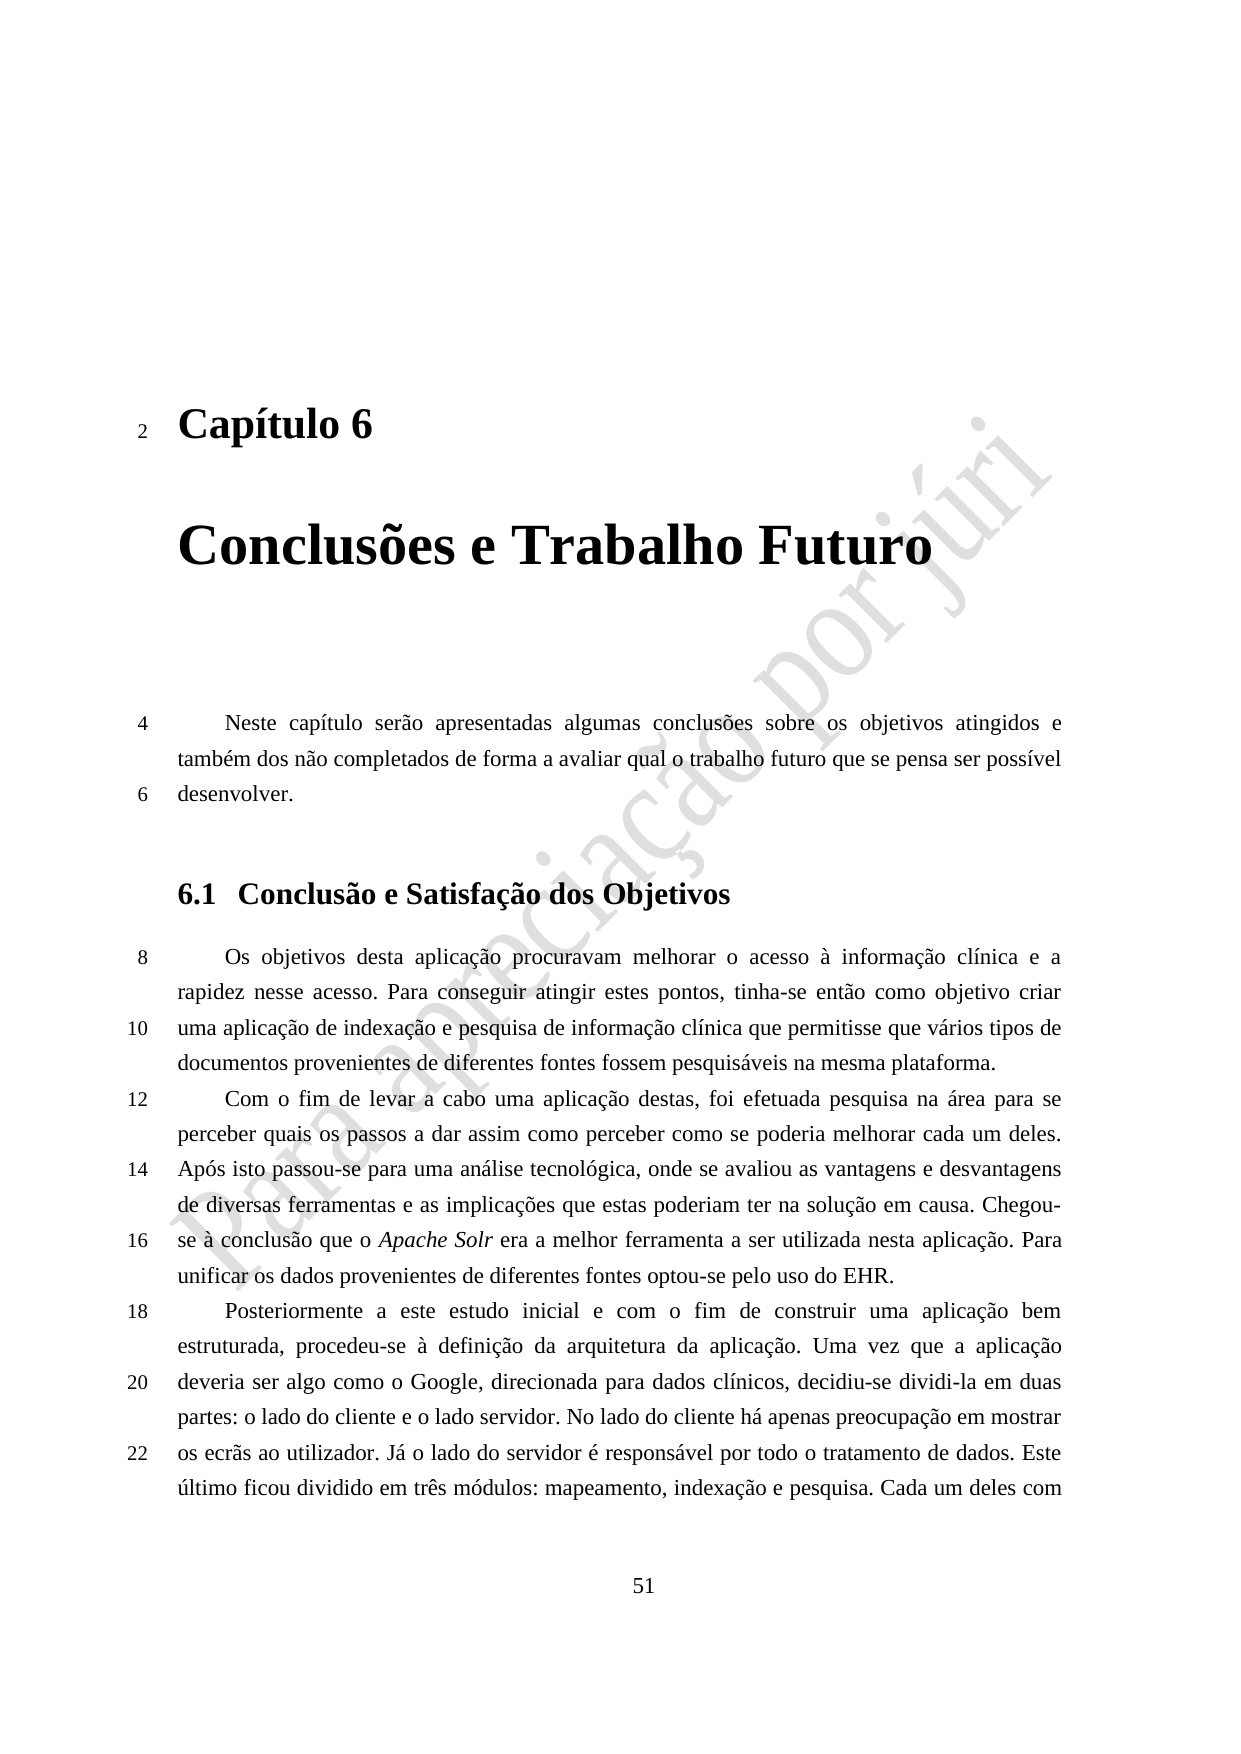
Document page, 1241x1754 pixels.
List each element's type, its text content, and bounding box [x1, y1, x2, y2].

subtitle Conclusão e Satisfação dos Objetivos [177, 875, 1063, 911]
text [177, 1290, 1063, 1503]
text Os objetivos desta aplicação procuravam melhorar o acesso à informação clínica e a rapidez nesse acesso. Para conseguir atingir estes pontos, tinha-se então como objetivo criar uma aplicação de indexação e pesquisa de informação clínica que permitisse que vários tipos de documentos provenientes de diferentes fontes fossem pesquisáveis na mesma plataforma. [177, 936, 1063, 1078]
subtitle Capítulo 6 [177, 397, 1063, 448]
text Com o fim de levar a cabo uma aplicação destas, foi efetuada pesquisa na área para se perceber quais os passos a dar assim como perceber como se poderia melhorar cada um deles. Após isto passou-se para uma análise tecnológica, onde se avaliou as vantagens e desvantagens de diversas ferramentas e as implicações que estas poderiam ter na solução em causa. Chegou-se à conclusão que o Apache Solr era a melhor ferramenta a ser utilizada nesta aplicação. Para unificar os dados provenientes de diferentes fontes optou-se pelo uso do EHR. [177, 1078, 1063, 1290]
subtitle Conclusões e Trabalho Futuro [177, 510, 1063, 577]
text Neste capítulo serão apresentadas algumas conclusões sobre os objetivos atingidos e também dos não completados de forma a avaliar qual o trabalho futuro que se pensa ser possível desenvolver. [177, 702, 1063, 808]
